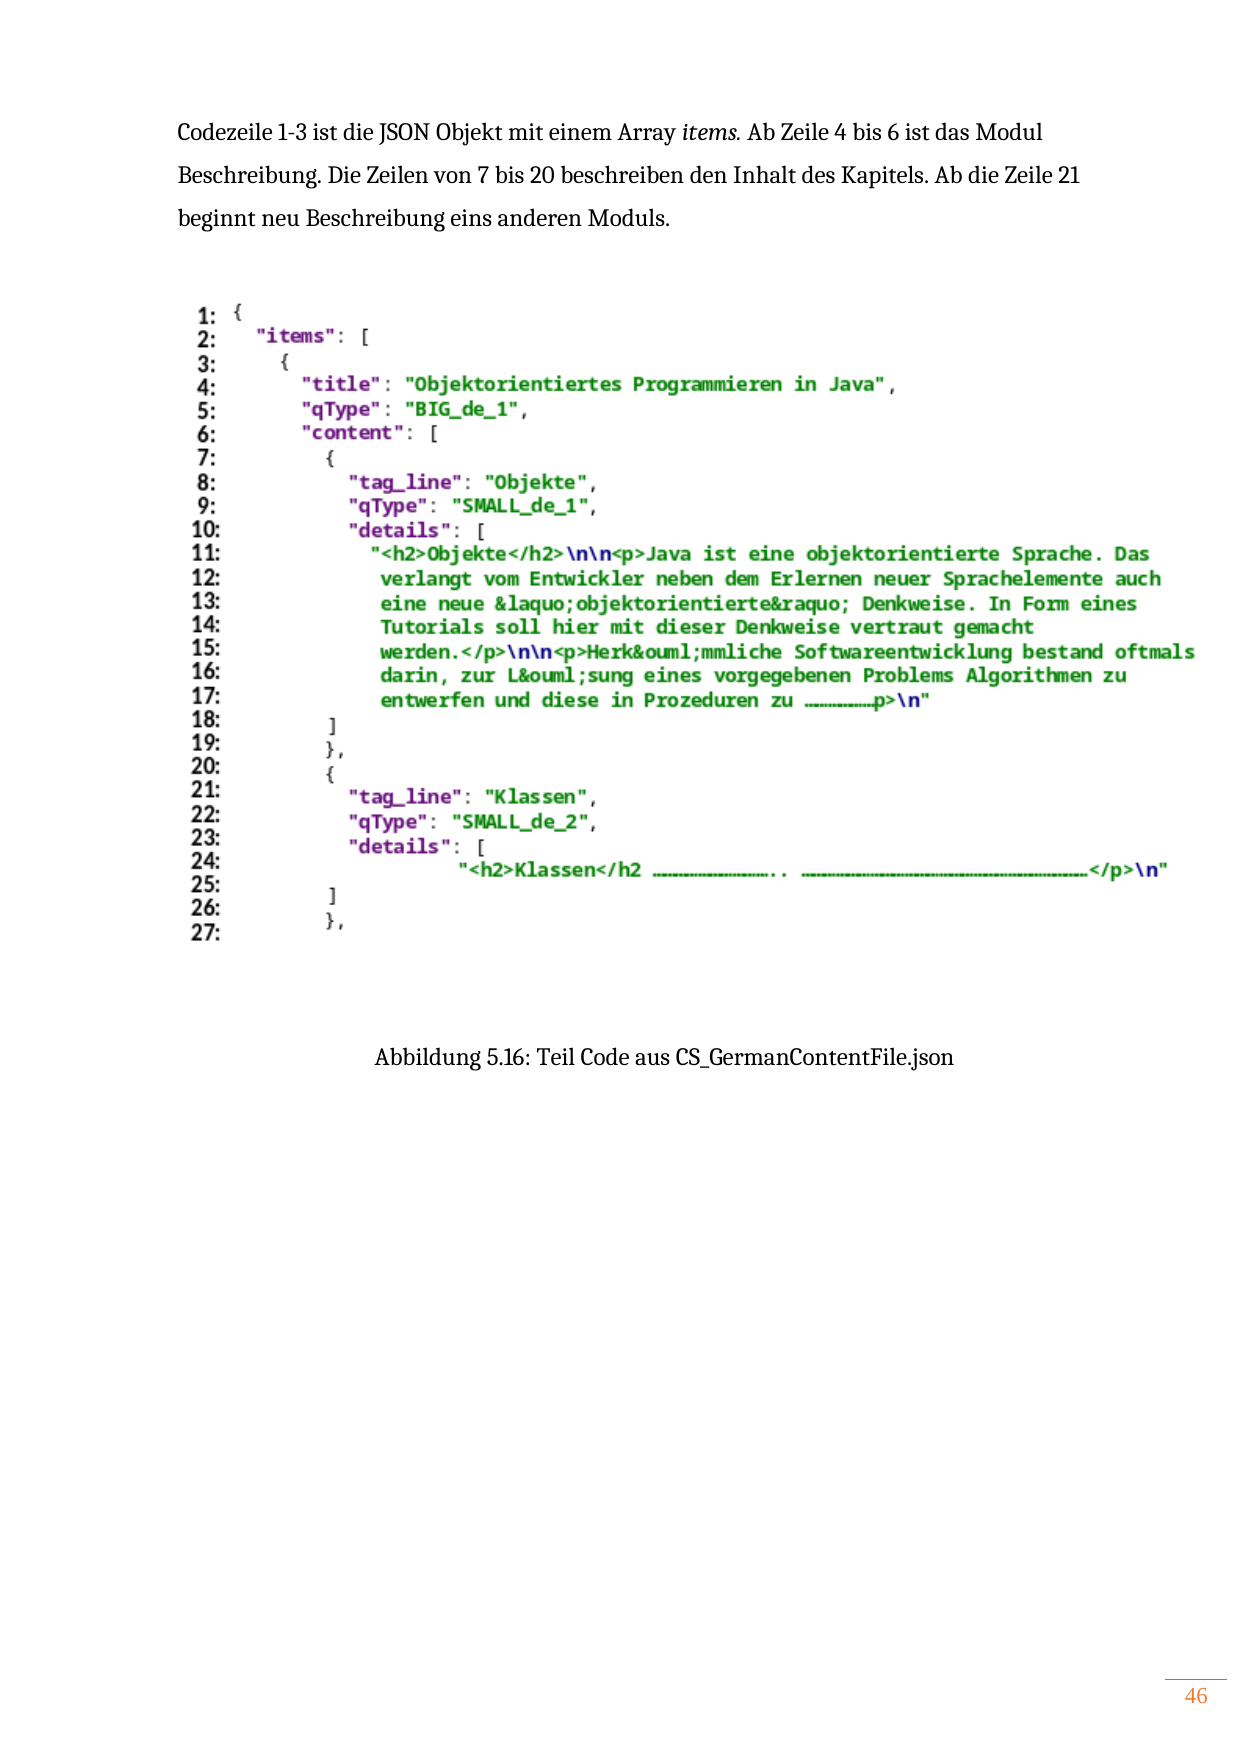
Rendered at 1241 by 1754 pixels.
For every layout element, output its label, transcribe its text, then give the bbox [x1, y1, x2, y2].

text Codezeile 1-3 ist die JSON Objekt mit einem Array items. Ab Zeile 4 bis 6 ist das Modul Beschreibung. Die Zeilen von 7 bis 20 beschreiben den Inhalt des Kapitels. Ab die Zeile 21 beginnt neu Beschreibung eins anderen Moduls. [177, 118, 1152, 233]
